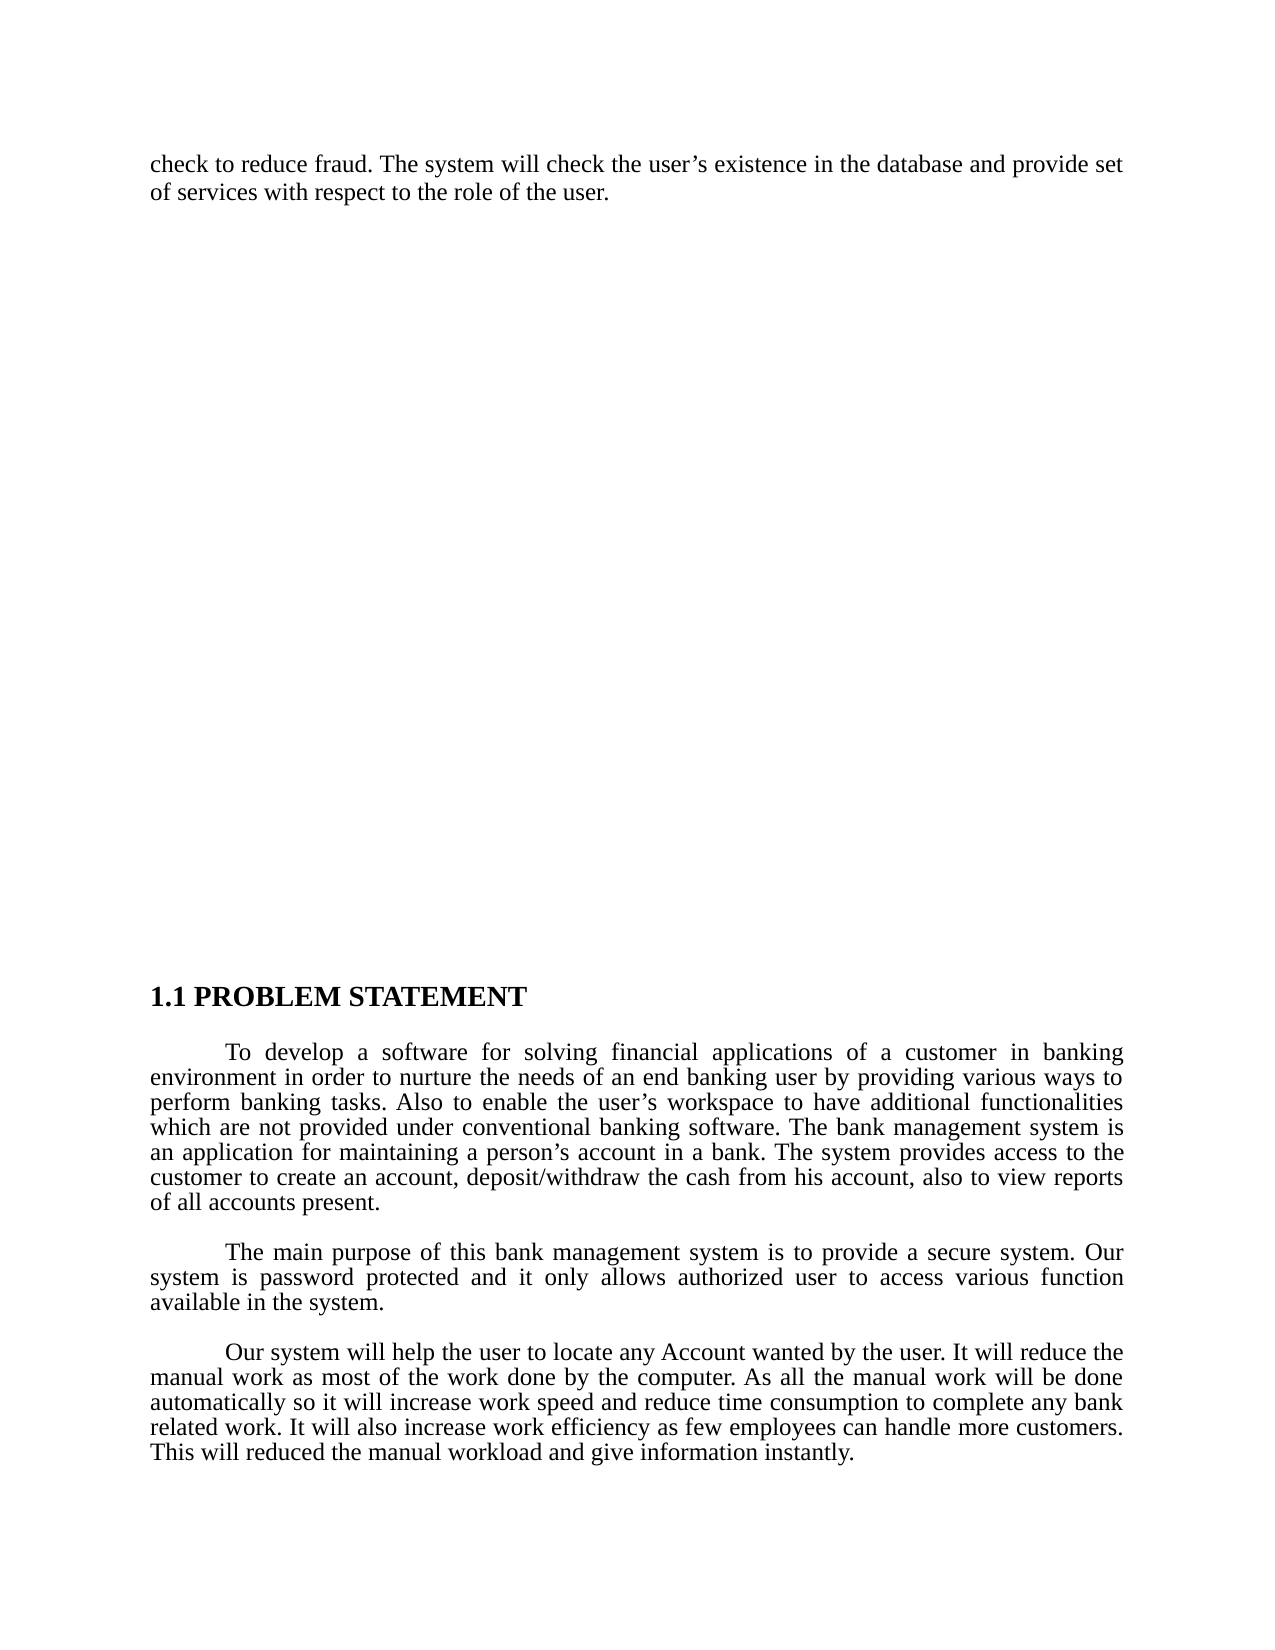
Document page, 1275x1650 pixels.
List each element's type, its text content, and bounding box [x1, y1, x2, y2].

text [150, 150, 1125, 206]
text 1.1 PROBLEM STATEMENT [150, 984, 1125, 1012]
text Our system will help the user to locate any Account wanted by the user. It will reduce the manual work as most of the work done by the computer. As all the manual work will be done automatically so it will increase work speed and reduce time consumption to complete any bank related work. It will also increase work efficiency as few employees can handle more customers. This will reduced the manual workload and give information instantly. [150, 1340, 1125, 1465]
text To develop a software for solving financial applications of a customer in banking environment in order to nurture the needs of an end banking user by providing various ways to perform banking tasks. Also to enable the user’s workspace to have additional functionalities which are not provided under conventional banking software. The bank management system is an application for maintaining a person’s account in a bank. The system provides access to the customer to create an account, deposit/withdraw the cash from his account, also to view reports of all accounts present. [150, 1040, 1125, 1215]
text The main purpose of this bank management system is to provide a secure system. Our system is password protected and it only allows authorized user to access various function available in the system. [150, 1240, 1125, 1315]
